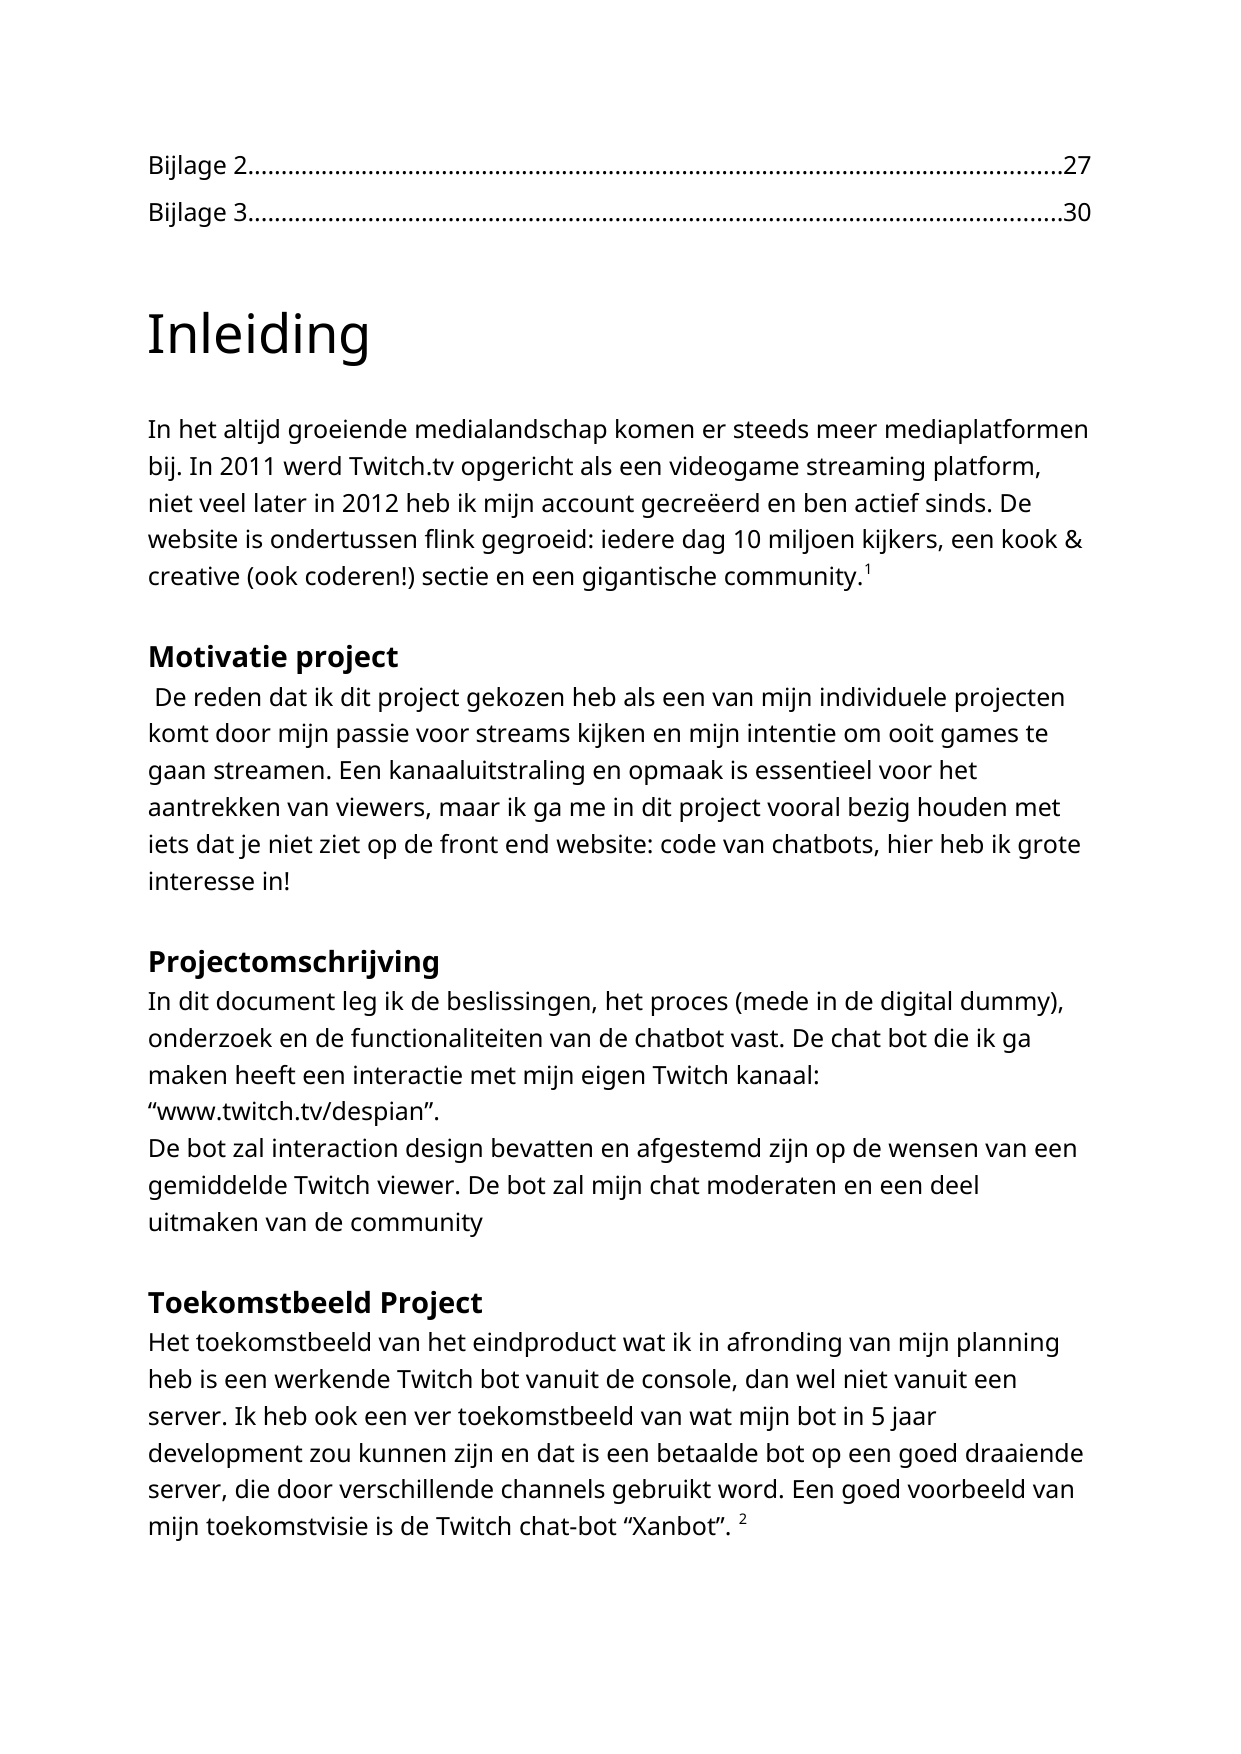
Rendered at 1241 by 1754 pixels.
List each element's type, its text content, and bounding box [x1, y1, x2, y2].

text In het altijd groeiende medialandschap komen er steeds meer mediaplatformen bij. In 2011 werd Twitch.tv opgericht als een videogame streaming platform, niet veel later in 2012 heb ik mijn account gecreëerd en ben actief sinds. De website is ondertussen flink gegroeid: iedere dag 10 miljoen kijkers, een kook & creative (ook coderen!) sectie en een gigantische community.1 [148, 412, 1093, 593]
text Toekomstbeeld Project [148, 1282, 1093, 1322]
text In dit document leg ik de beslissingen, het proces (mede in de digital dummy), onderzoek en de functionaliteiten van de chatbot vast. De chat bot die ik ga maken heeft een interactie met mijn eigen Twitch kanaal: “www.twitch.tv/despian”. [148, 984, 1093, 1128]
text Motivatie project [148, 637, 1093, 676]
text De bot zal interaction design bevatten en afgestemd zijn op de wensen van een gemiddelde Twitch viewer. De bot zal mijn chat moderaten en een deel uitmaken van de community [148, 1131, 1093, 1238]
text Projectomschrijving [148, 941, 1093, 981]
text De reden dat ik dit project gekozen heb als een van mijn individuele projecten komt door mijn passie voor streams kijken en mijn intentie om ooit games te gaan streamen. Een kanaaluitstraling en opmaak is essentieel voor het aantrekken van viewers, maar ik ga me in dit project vooral bezig houden met iets dat je niet ziet op de front end website: code van chatbots, hier heb ik grote interesse in! [148, 679, 1093, 897]
text Het toekomstbeeld van het eindproduct wat ik in afronding van mijn planning heb is een werkende Twitch bot vanuit de console, dan wel niet vanuit een server. Ik heb ook een ver toekomstbeeld van wat mijn bot in 5 jaar development zou kunnen zijn en dat is een betaalde bot op een goed draaiende server, die door verschillende channels gebruikt word. Een goed voorbeeld van mijn toekomstvisie is de Twitch chat-bot “Xanbot”. 2 [148, 1325, 1093, 1543]
text Inleiding [148, 295, 1093, 369]
